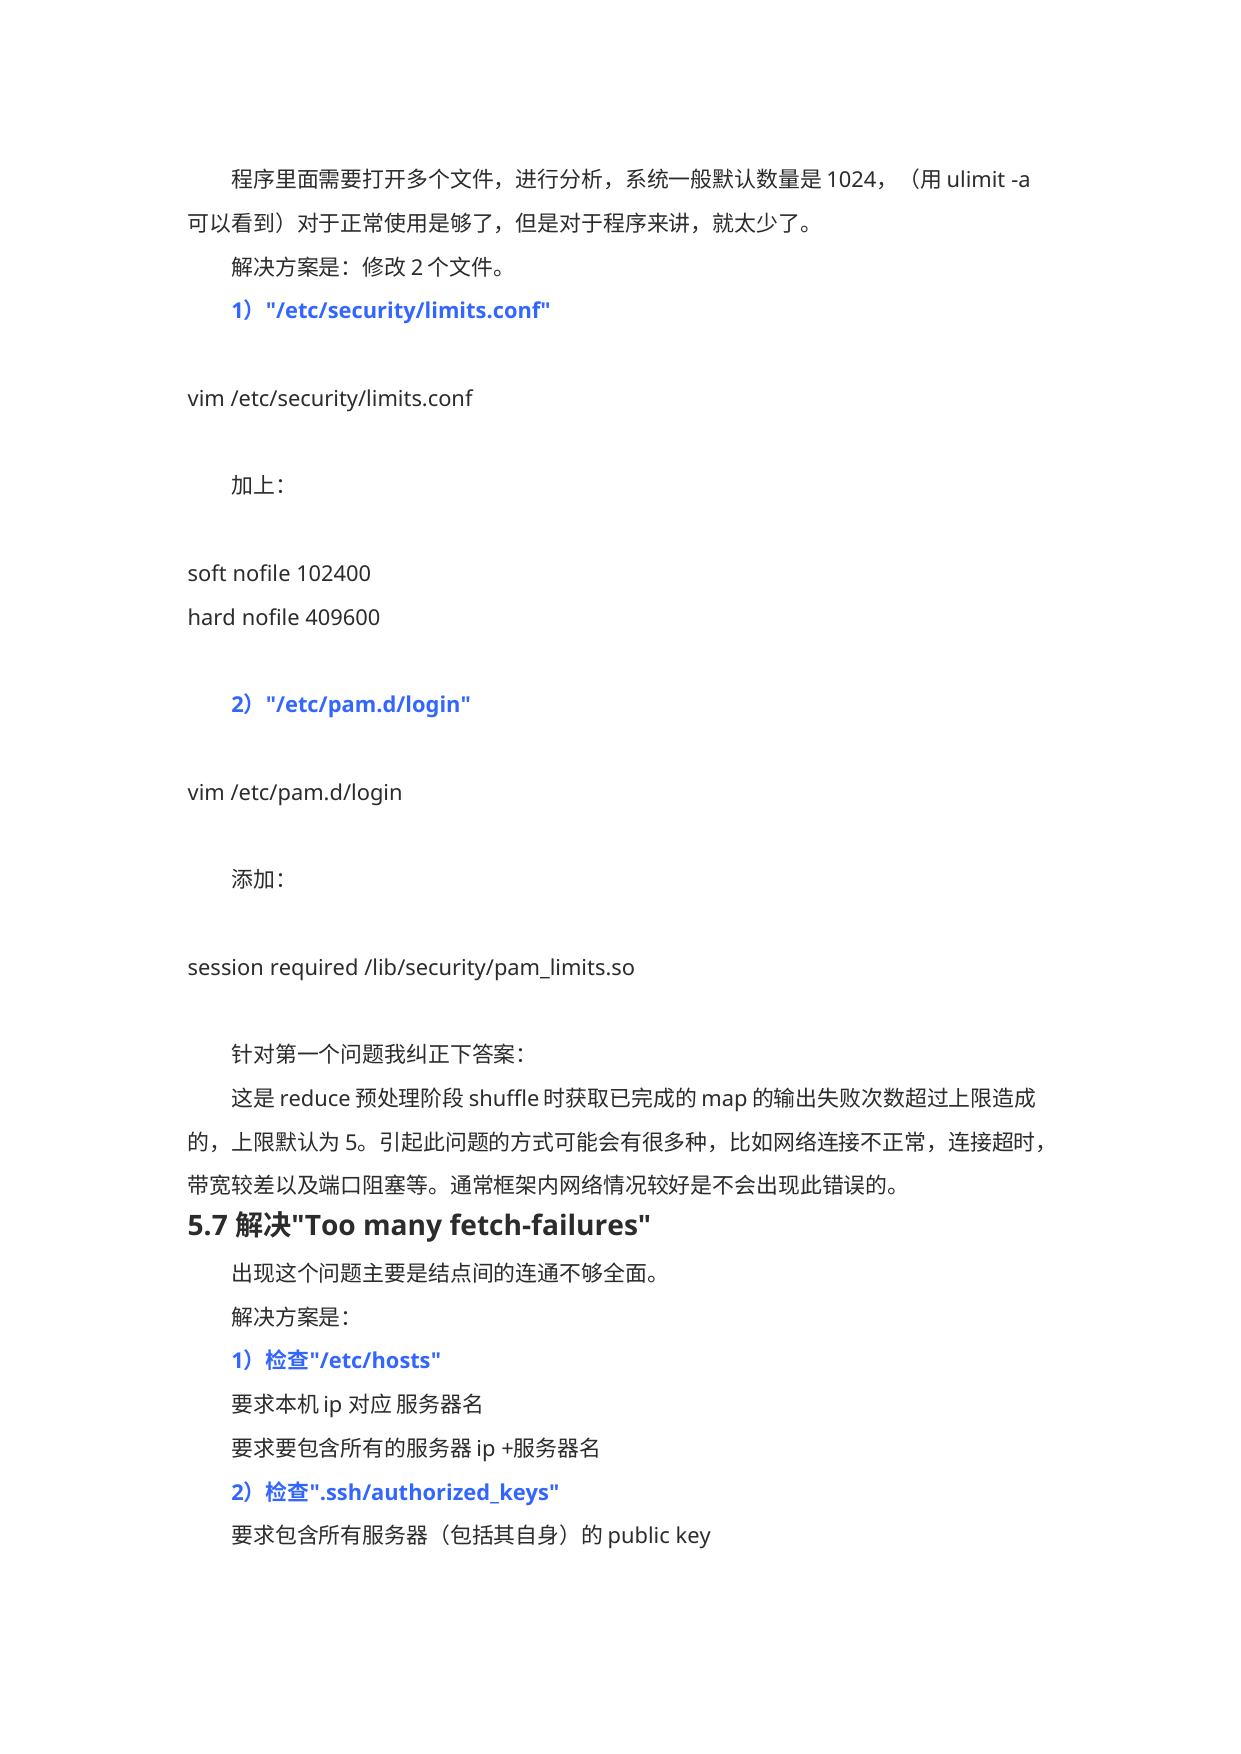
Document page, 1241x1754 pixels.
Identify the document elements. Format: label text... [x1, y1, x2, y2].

text 2）"/etc/pam.d/login" [187, 675, 1053, 719]
text 添加： [187, 850, 1053, 894]
text session required /lib/security/pam_limits.so [187, 937, 1053, 981]
text 加上： [187, 456, 1053, 500]
text 这是reduce预处理阶段shuffle时获取已完成的map的输出失败次数超过上限造成的，上限默认为5。引起此问题的方式可能会有很多种，比如网络连接不正常，连接超时，带宽较差以及端口阻塞等。通常框架内网络情况较好是不会出现此错误的。 [187, 1069, 1053, 1200]
text 要求要包含所有的服务器ip +服务器名 [187, 1419, 1053, 1462]
text 2）检查".ssh/authorized_keys" [187, 1462, 1053, 1506]
text 要求本机ip 对应 服务器名 [187, 1375, 1053, 1419]
text 解决方案是：修改2个文件。 [187, 237, 1053, 281]
text 程序里面需要打开多个文件，进行分析，系统一般默认数量是1024，（用ulimit -a可以看到）对于正常使用是够了，但是对于程序来讲，就太少了。 [187, 150, 1053, 237]
text vim /etc/pam.d/login [187, 762, 1053, 806]
text 要求包含所有服务器（包括其自身）的public key [187, 1506, 1053, 1550]
text 出现这个问题主要是结点间的连通不够全面。 [187, 1244, 1053, 1287]
text 针对第一个问题我纠正下答案： [187, 1025, 1053, 1069]
text vim /etc/security/limits.conf [187, 369, 1053, 412]
text 解决方案是： [187, 1287, 1053, 1331]
text 1）"/etc/security/limits.conf" [187, 281, 1053, 325]
text 1）检查"/etc/hosts" [187, 1331, 1053, 1375]
text hard nofile 409600 [187, 587, 1053, 631]
text soft nofile 102400 [187, 544, 1053, 587]
text 5.7 解决"Too many fetch-failures" [187, 1200, 1053, 1244]
